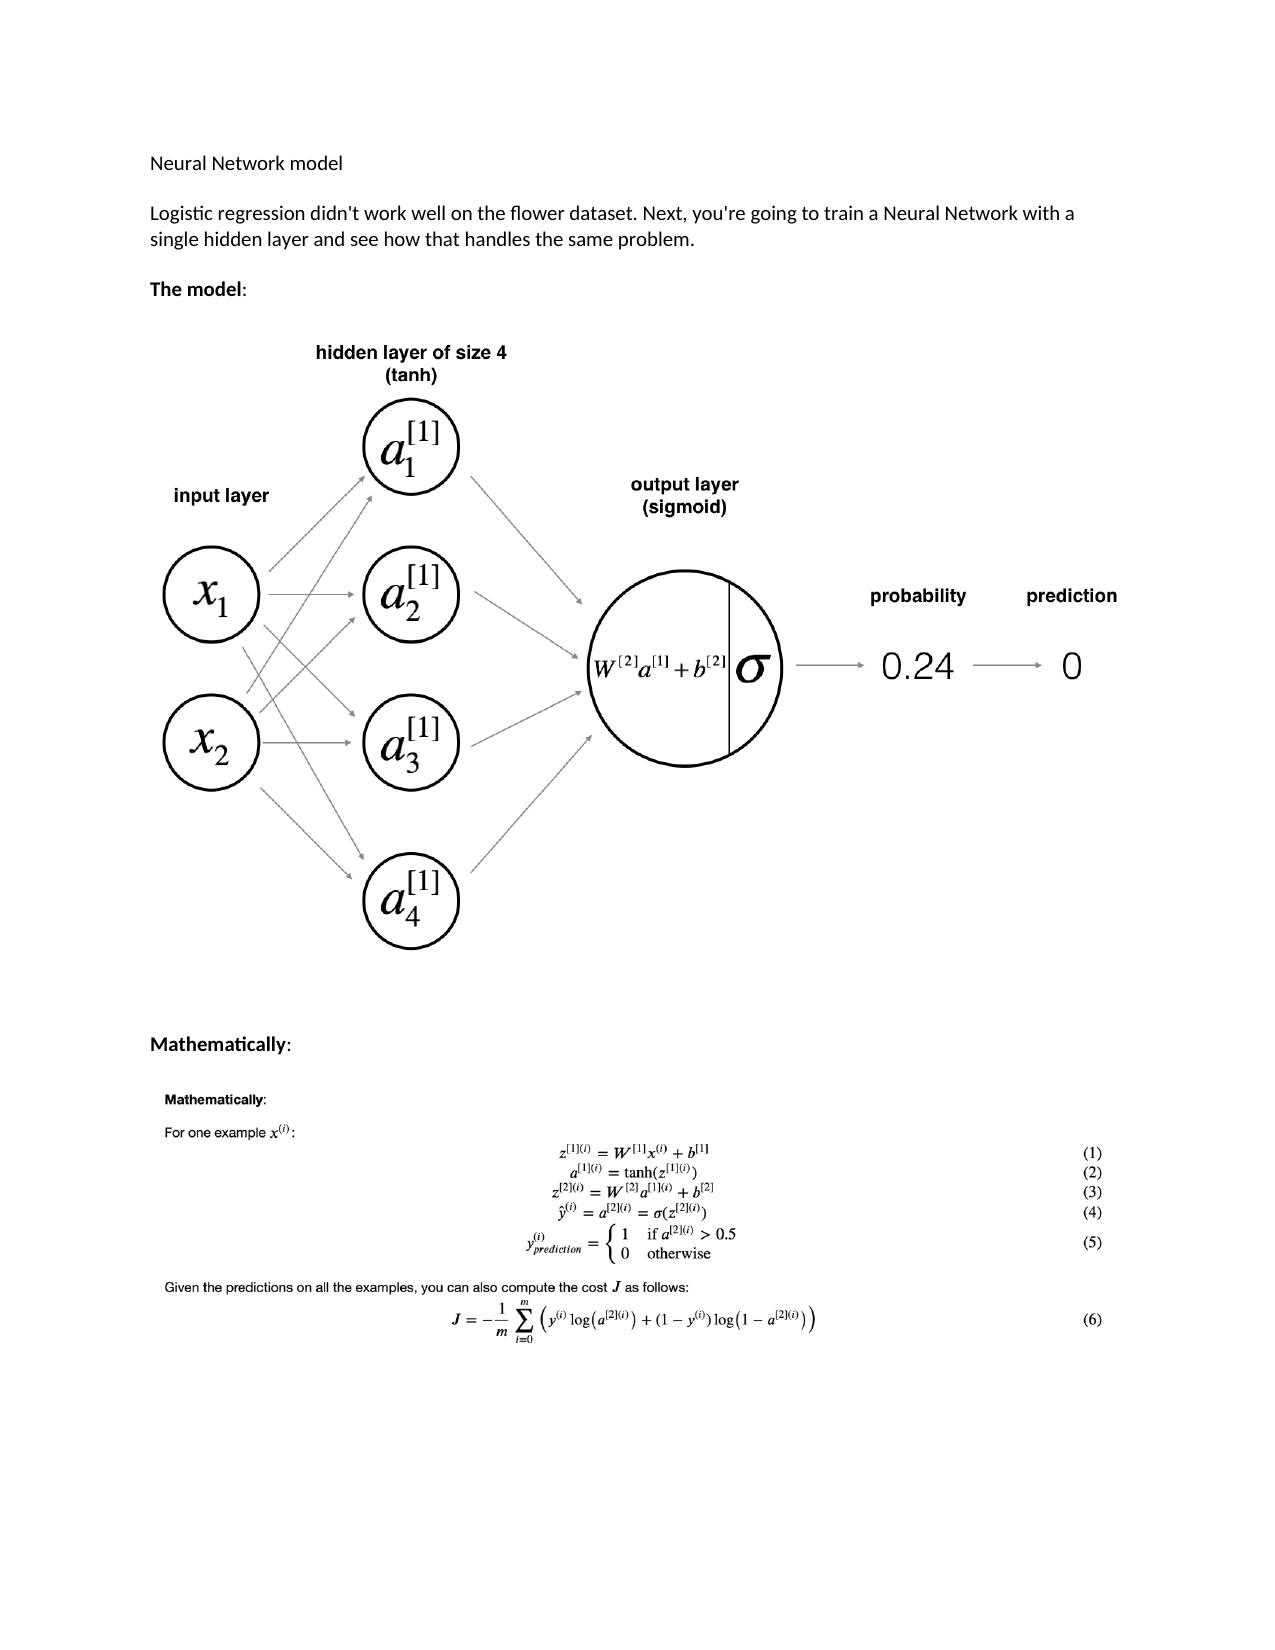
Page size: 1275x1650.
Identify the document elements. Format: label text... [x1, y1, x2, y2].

subtitle Neural Network model [150, 150, 1125, 175]
text Logistic regression didn't work well on the flower dataset. Next, you're going to train a Neural Network with a single hidden layer and see how that handles the same problem. [150, 200, 1125, 251]
text The model: [150, 276, 1125, 302]
text Mathematically: [150, 1032, 1125, 1057]
picture [150, 1082, 1125, 1351]
picture [150, 326, 1125, 957]
